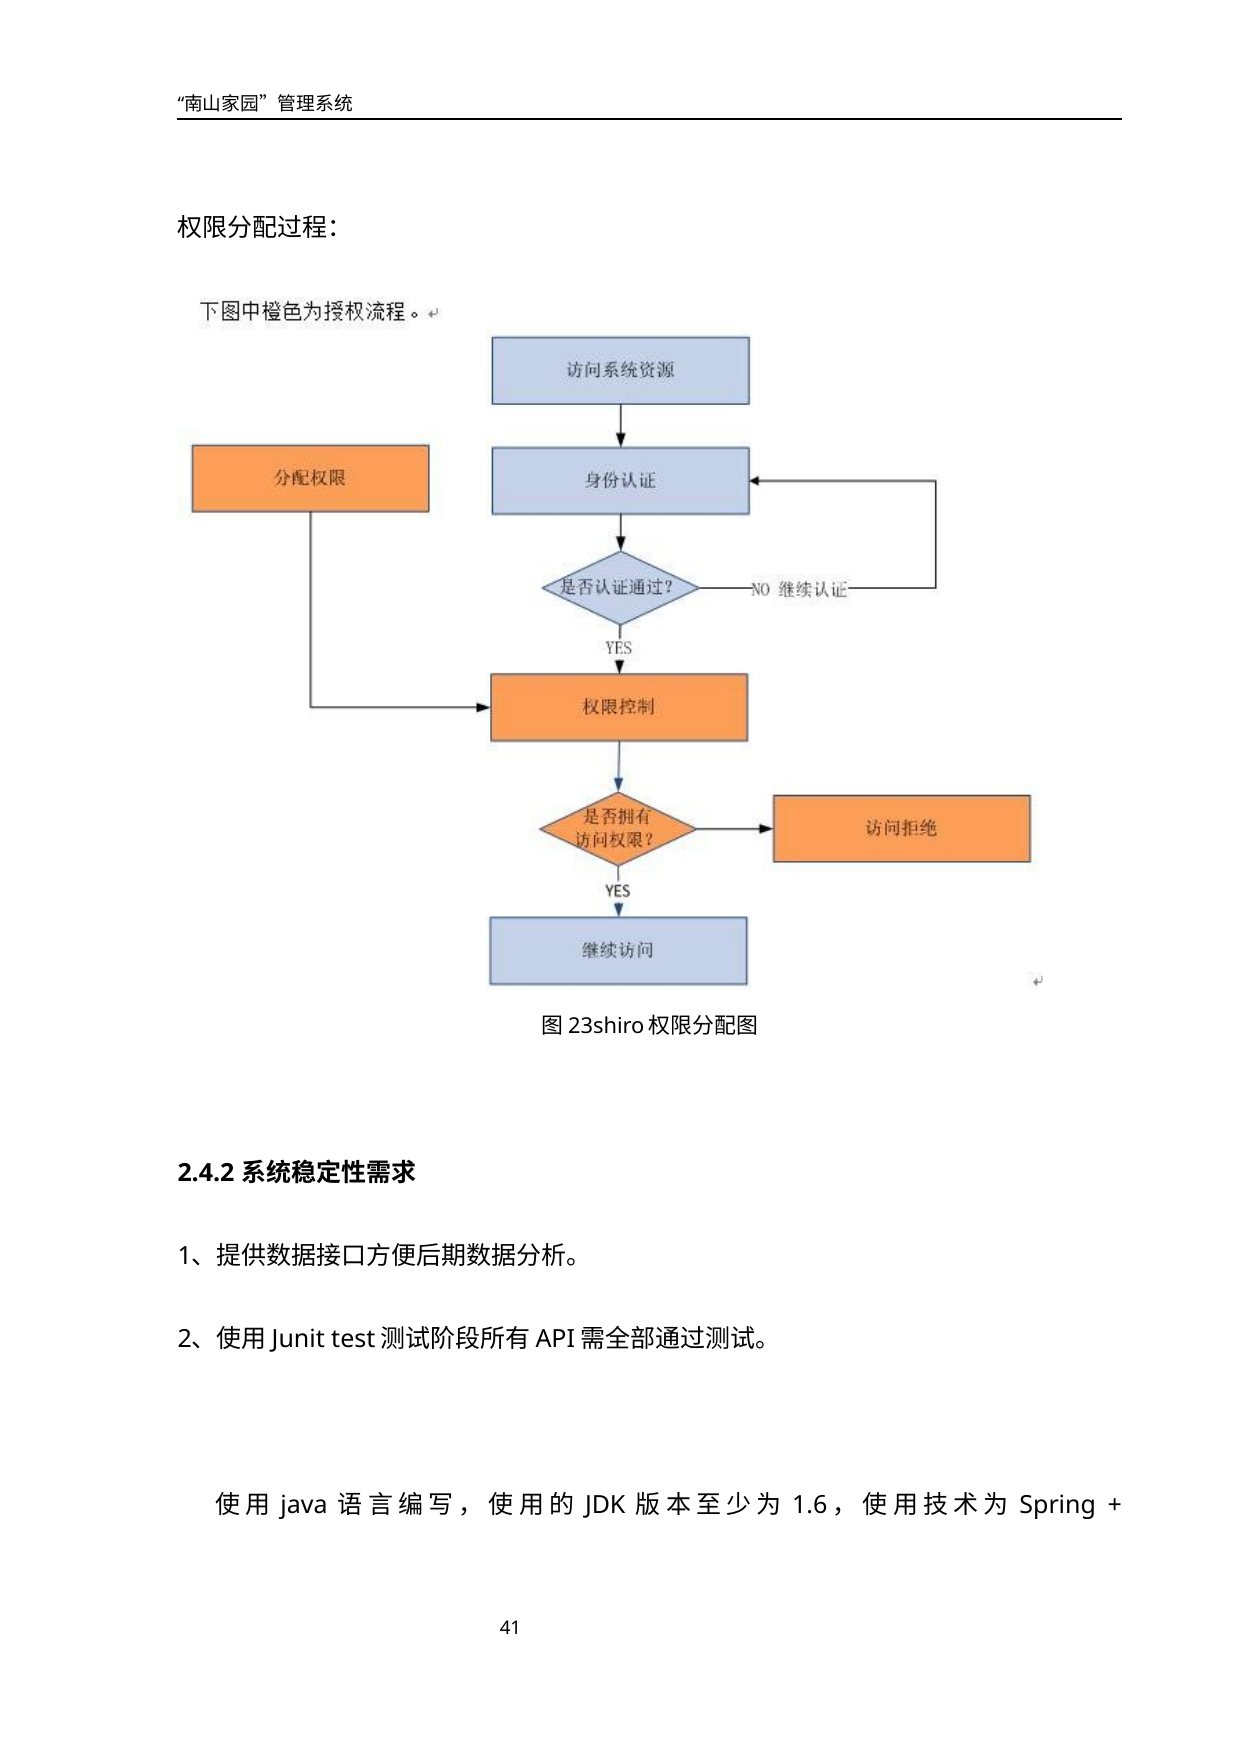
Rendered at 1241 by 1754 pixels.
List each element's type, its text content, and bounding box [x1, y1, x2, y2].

text 权限分配过程： [177, 193, 1122, 258]
text 图 23shiro权限分配图 [177, 1008, 1122, 1041]
text 1、提供数据接口方便后期数据分析。 [177, 1221, 1122, 1286]
picture [177, 276, 1043, 990]
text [177, 1470, 1122, 1535]
text 2、使用Junit test测试阶段所有API需全部通过测试。 [177, 1304, 1122, 1369]
subtitle 2.4.2 系统稳定性需求 [177, 1138, 1122, 1203]
